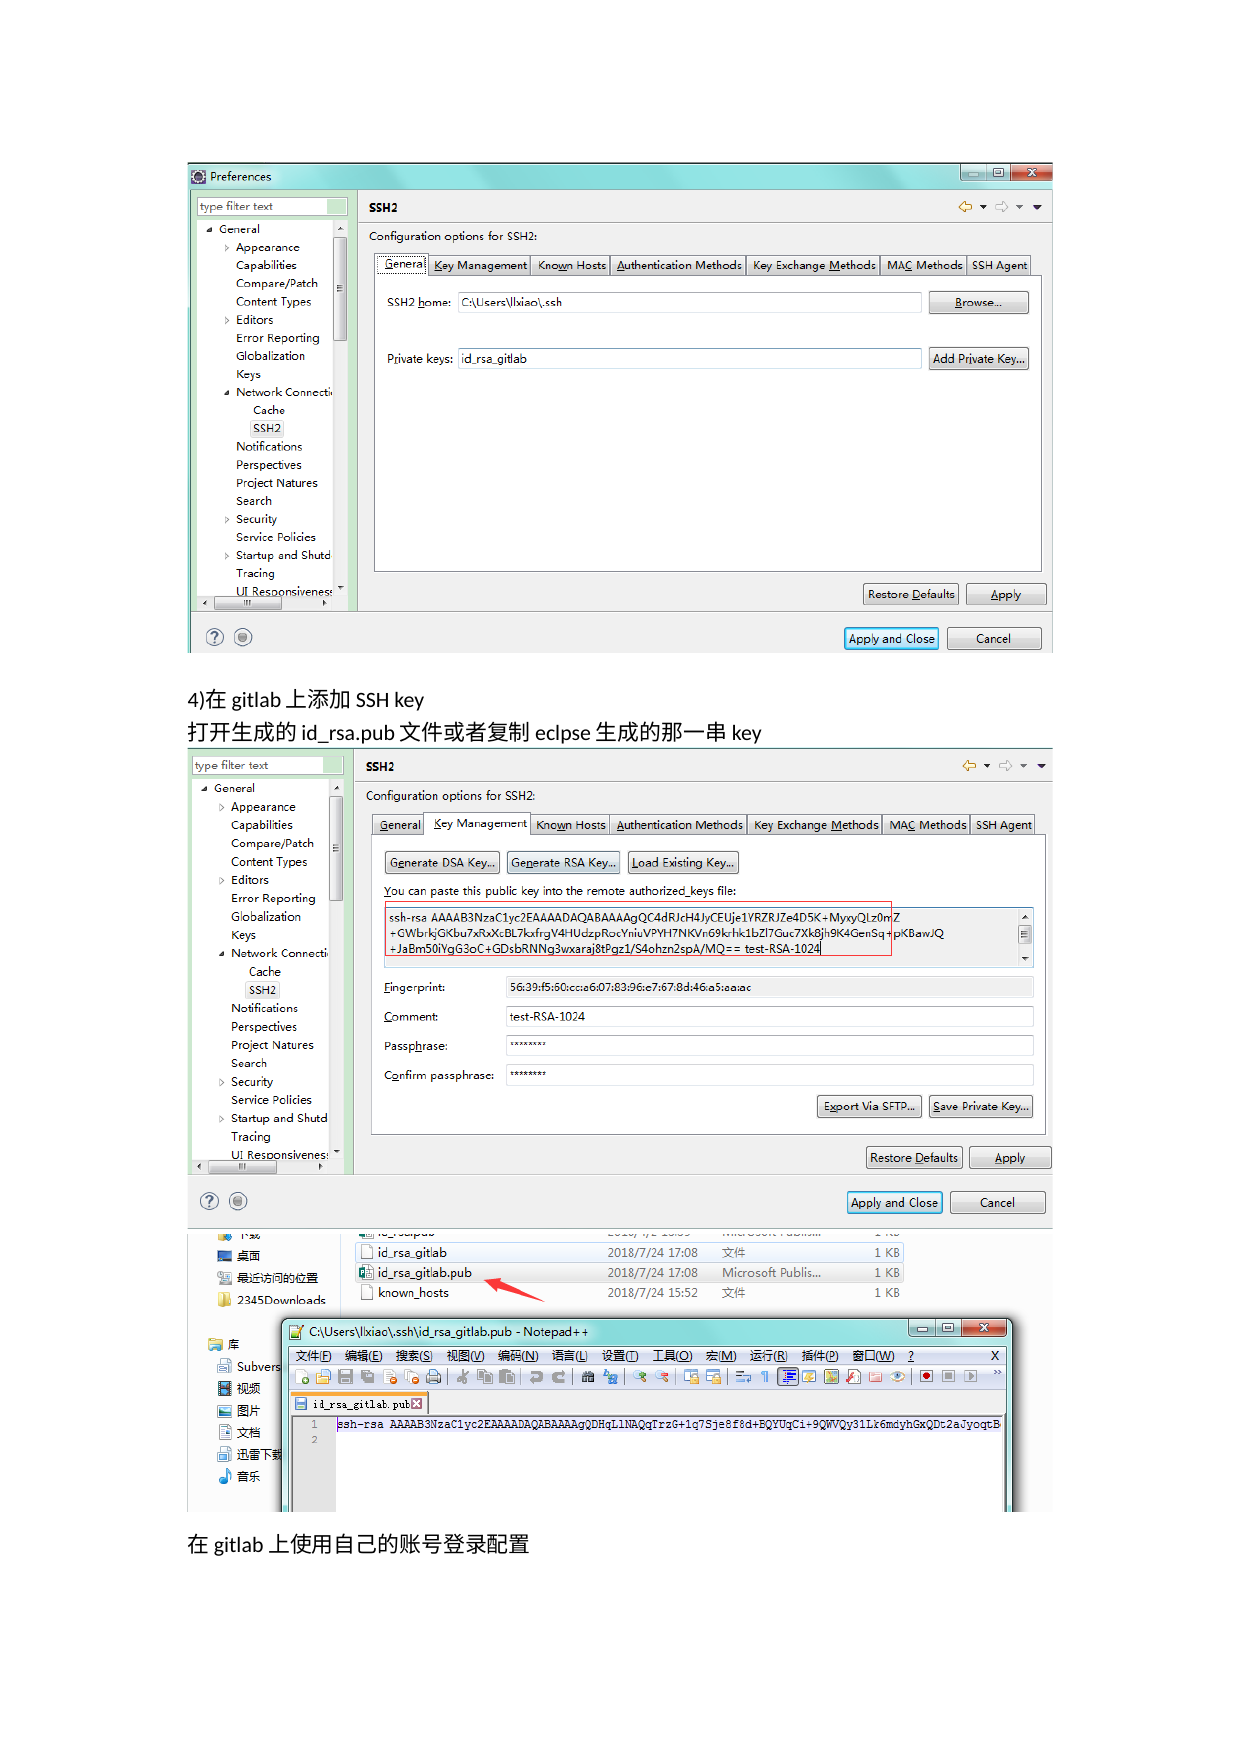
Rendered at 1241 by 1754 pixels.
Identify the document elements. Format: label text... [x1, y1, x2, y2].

text 4)在gitlab上添加SSH key [187, 682, 1053, 714]
picture [187, 162, 1053, 653]
picture [187, 747, 1053, 1229]
text 打开生成的id_rsa.pub文件或者复制eclpse生成的那一串 key [187, 714, 1053, 747]
text 在gitlab上使用自己的账号登录配置 [187, 1527, 1053, 1559]
picture [187, 1234, 1053, 1512]
